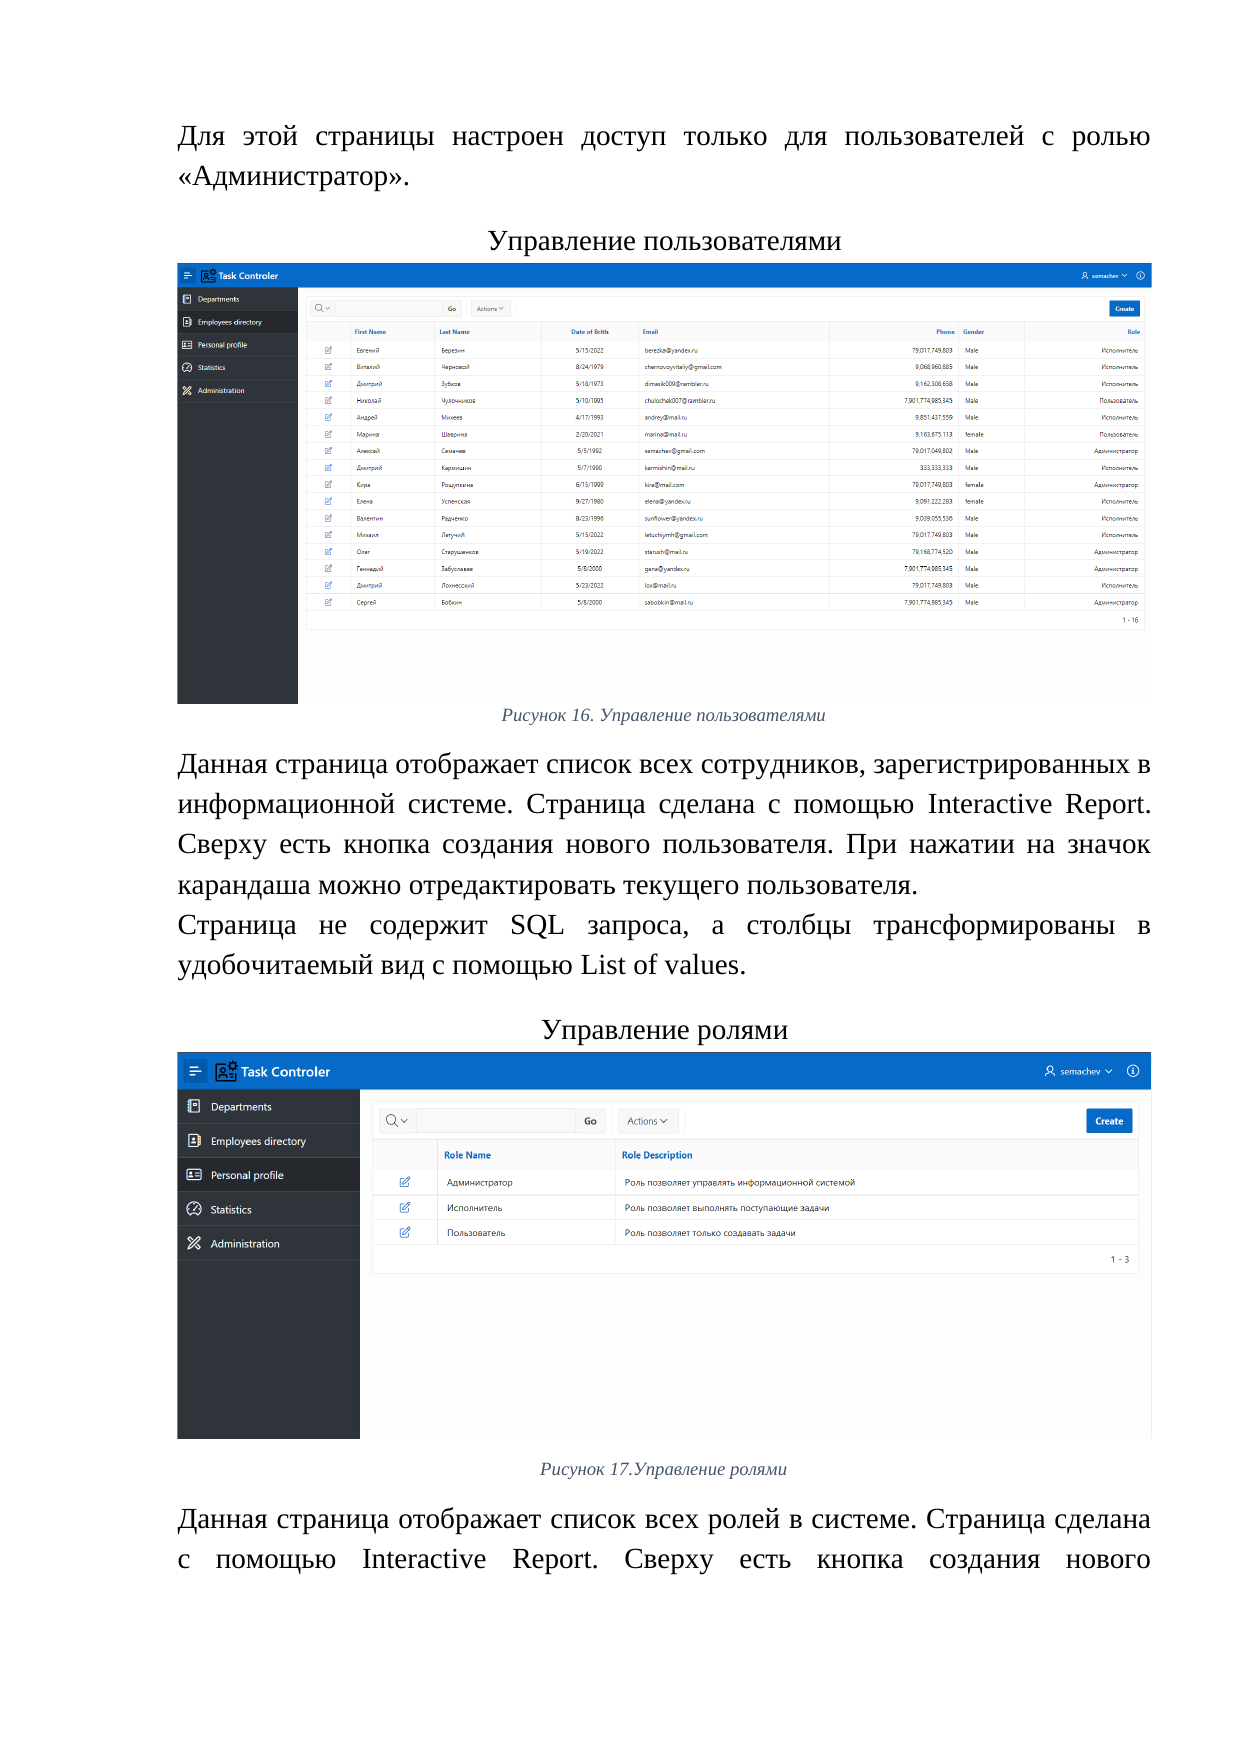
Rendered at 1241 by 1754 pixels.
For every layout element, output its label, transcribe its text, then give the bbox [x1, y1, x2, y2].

picture [177, 263, 1152, 704]
subtitle Управление пользователями [177, 223, 1152, 257]
subtitle Управление ролями [177, 1012, 1152, 1046]
text Данная страница отображает список всех сотрудников, зарегистрированных в информационной системе. Страница сделана с помощью Interactive Report. Сверху есть кнопка создания нового пользователя. При нажатии на значок карандаша можно отредактировать текущего пользователя. [177, 746, 1152, 900]
text Рисунок 17.Управление ролями [177, 1458, 1152, 1480]
text Страница не содержит SQL запроса, а столбцы трансформированы в удобочитаемый вид с помощью List of values. [177, 907, 1152, 981]
text Для этой страницы настроен доступ только для пользователей с ролью «Администратор». [177, 118, 1152, 192]
text Рисунок 16. Управление пользователями [177, 704, 1152, 725]
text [177, 1501, 1152, 1574]
picture [177, 1052, 1152, 1439]
